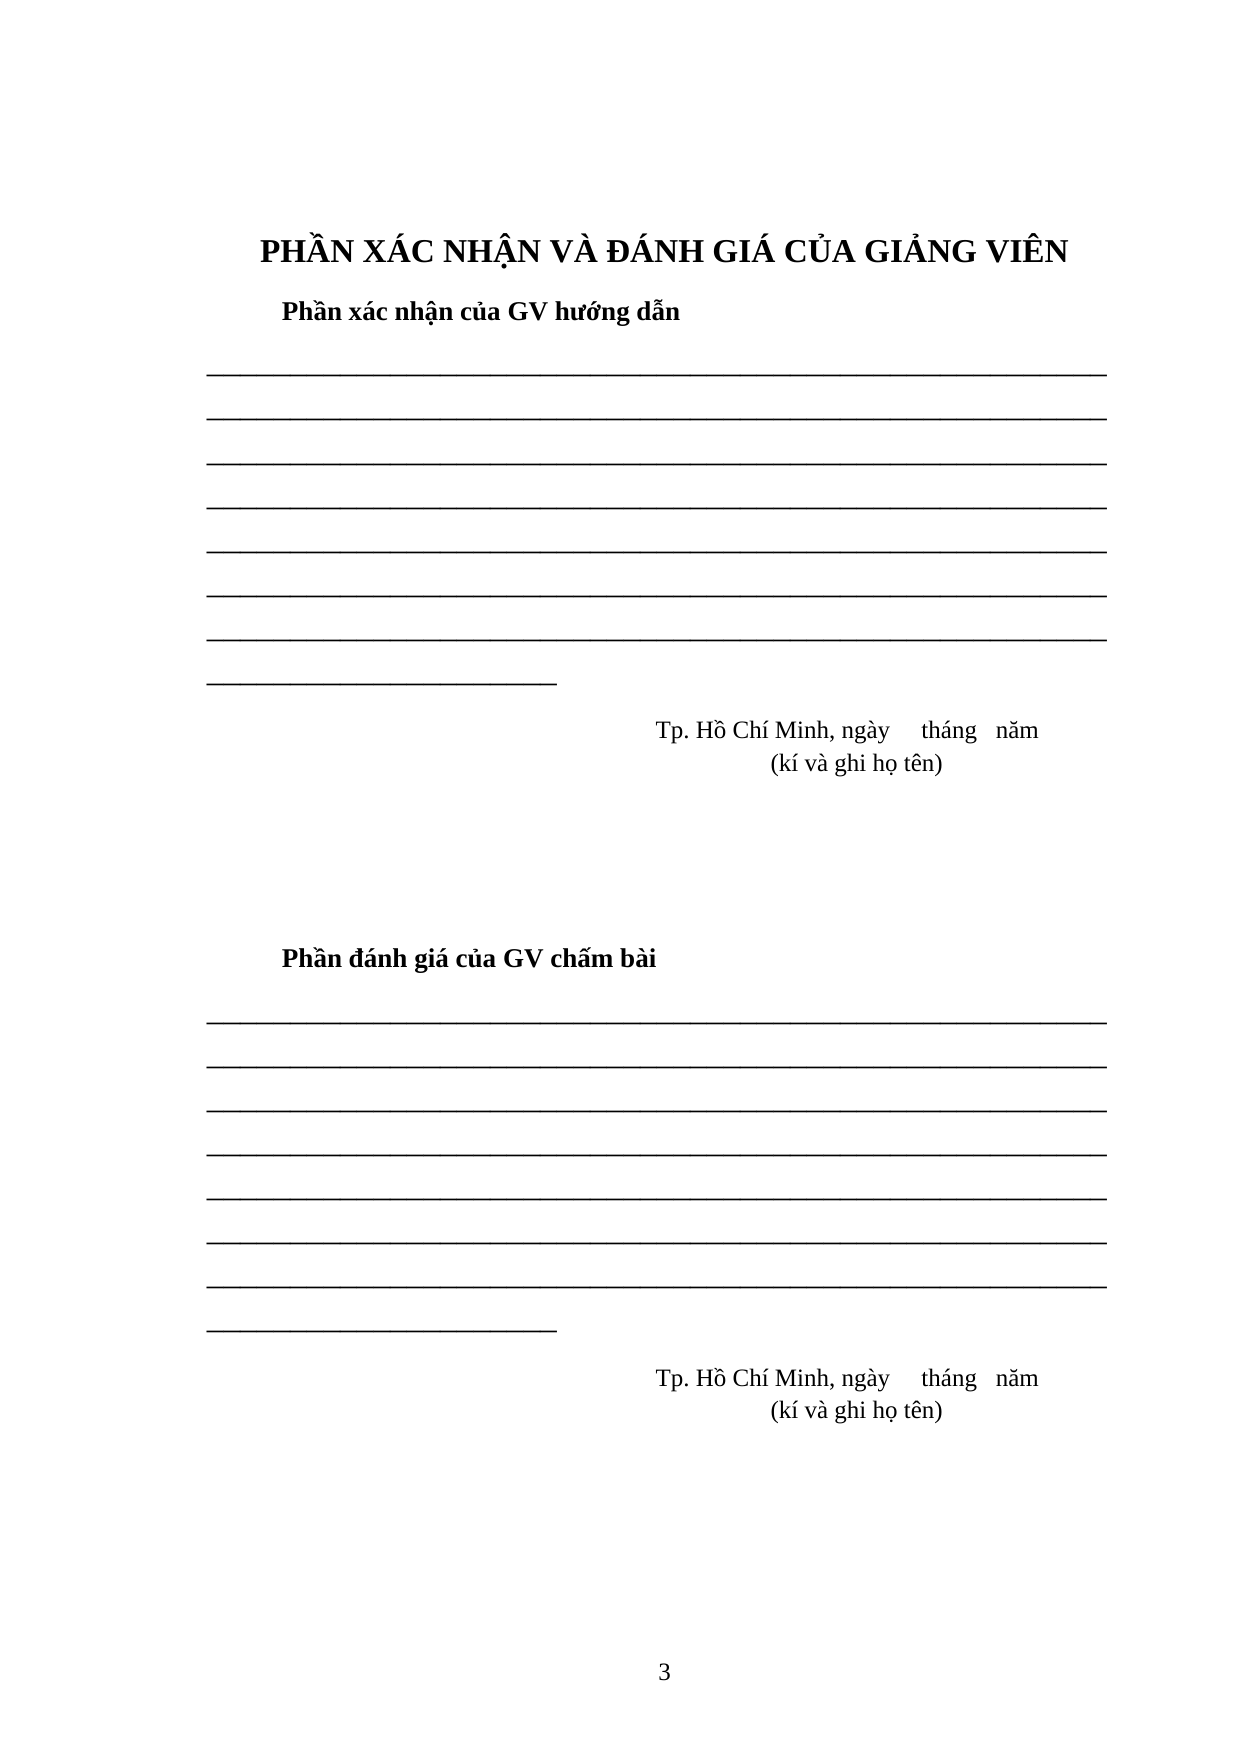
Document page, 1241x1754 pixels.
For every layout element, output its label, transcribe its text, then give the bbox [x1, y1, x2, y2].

text Phần xác nhận của GV hướng dẫn [207, 295, 1122, 326]
subtitle PHẦN XÁC NHẬN VÀ ĐÁNH GIÁ CỦA GIẢNG VIÊN [207, 232, 1122, 270]
text Phần đánh giá của GV chấm bài [207, 943, 1122, 974]
text Tp. Hồ Chí Minh, ngày tháng năm [207, 1363, 1122, 1391]
text (kí và ghi họ tên) [207, 1396, 1122, 1424]
text _______________________________________________________________________________________________________________________________________________________________________________________________________________________________________________________________________________________________________________________________________________________________________________________________________________ [207, 989, 1122, 1336]
text Tp. Hồ Chí Minh, ngày tháng năm [207, 715, 1122, 744]
text _______________________________________________________________________________________________________________________________________________________________________________________________________________________________________________________________________________________________________________________________________________________________________________________________________________ [207, 342, 1122, 688]
text (kí và ghi họ tên) [207, 748, 1122, 777]
